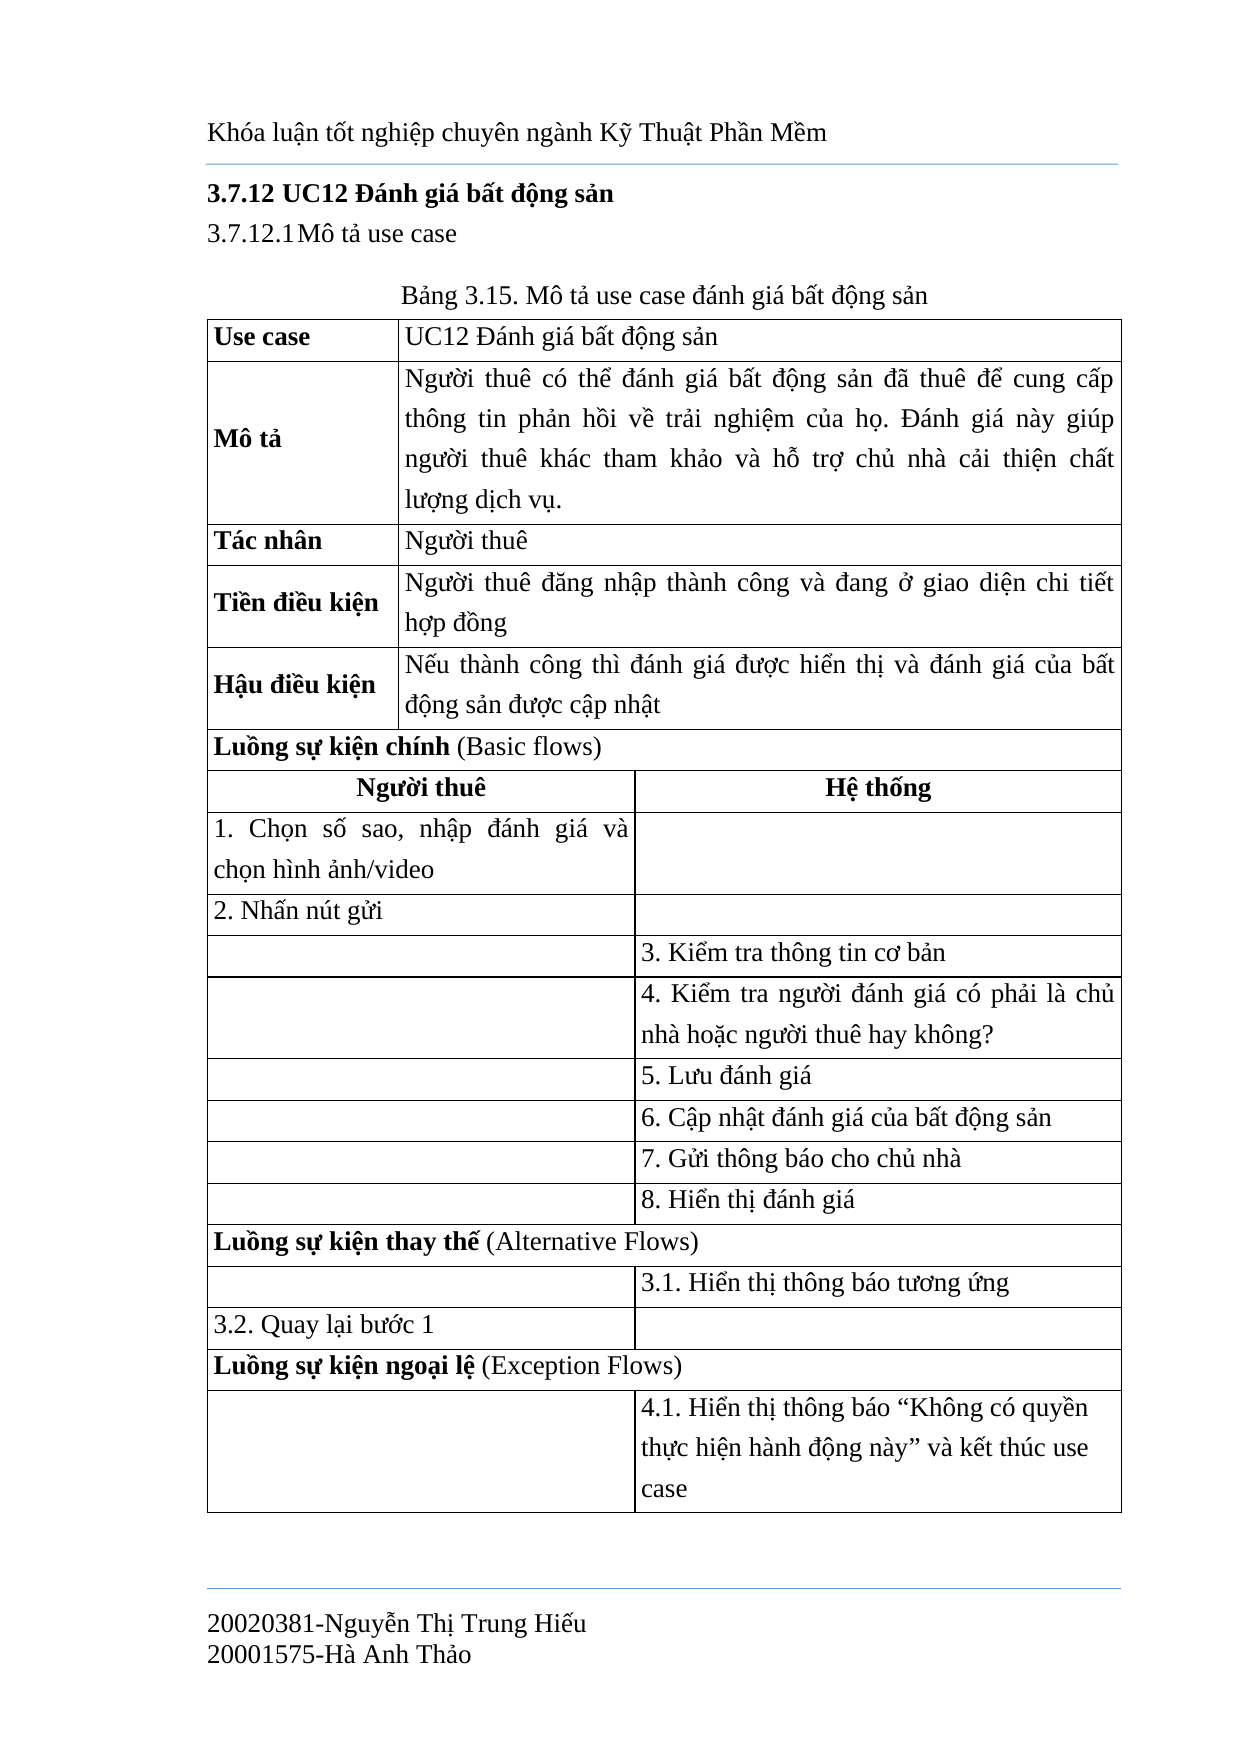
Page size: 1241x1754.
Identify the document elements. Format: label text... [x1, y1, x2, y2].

table_cell [208, 1101, 634, 1141]
table_cell [208, 1184, 634, 1224]
table_cell [208, 1142, 634, 1183]
table_cell Tác nhân [208, 525, 398, 565]
table_cell Luồng sự kiện ngoại lệ (Exception Flows) [208, 1350, 1121, 1390]
table_cell 1. Chọn số sao, nhập đánh giá và chọn hình ảnh/video [208, 813, 634, 893]
table_cell [208, 1267, 634, 1307]
table_cell Tiền điều kiện [208, 566, 398, 647]
table_cell Người thuê [208, 771, 634, 812]
subtitle UC12 Đánh giá bất động sản [207, 177, 1122, 208]
subtitle Mô tả use case [207, 218, 1122, 249]
table_cell 4. Kiểm tra người đánh giá có phải là chủ nhà hoặc người thuê hay không? [636, 978, 1121, 1058]
text Bảng 3.15. Mô tả use case đánh giá bất động sản [207, 279, 1122, 310]
table_cell Hậu điều kiện [208, 648, 398, 729]
table_cell Người thuê [399, 525, 1121, 565]
table_cell Hệ thống [636, 771, 1121, 812]
table_cell [208, 1059, 634, 1100]
table_cell 8. Hiển thị đánh giá [636, 1184, 1121, 1224]
table_cell Người thuê đăng nhập thành công và đang ở giao diện chi tiết hợp đồng [399, 566, 1121, 647]
table_cell 3. Kiểm tra thông tin cơ bản [636, 936, 1121, 976]
table_cell 7. Gửi thông báo cho chủ nhà [636, 1142, 1121, 1183]
table_cell 4.1. Hiển thị thông báo “Không có quyền thực hiện hành động này” và kết thúc use case [636, 1391, 1121, 1512]
table_cell [208, 1391, 634, 1512]
table_cell Luồng sự kiện chính (Basic flows) [208, 730, 1121, 770]
table_cell [208, 936, 634, 976]
table_cell 2. Nhấn nút gửi [208, 895, 634, 935]
table_cell [636, 895, 1121, 935]
table_header UC12 Đánh giá bất động sản [399, 320, 1121, 361]
table_cell Người thuê có thể đánh giá bất động sản đã thuê để cung cấp thông tin phản hồi về trải nghiệm của họ. Đánh giá này giúp người thuê khác tham khảo và hỗ trợ chủ nhà cải thiện chất lượng dịch vụ. [399, 362, 1121, 523]
table_cell Luồng sự kiện thay thế (Alternative Flows) [208, 1225, 1121, 1266]
table_cell 5. Lưu đánh giá [636, 1059, 1121, 1100]
table_cell [208, 978, 634, 1058]
table_cell [636, 1308, 1121, 1348]
table_cell 3.1. Hiển thị thông báo tương ứng [636, 1267, 1121, 1307]
table_header Use case [208, 320, 398, 361]
table_cell Nếu thành công thì đánh giá được hiển thị và đánh giá của bất động sản được cập nhật [399, 648, 1121, 729]
table_cell Mô tả [208, 362, 398, 523]
table_cell 6. Cập nhật đánh giá của bất động sản [636, 1101, 1121, 1141]
table_cell [636, 813, 1121, 893]
table_cell 3.2. Quay lại bước 1 [208, 1308, 634, 1348]
